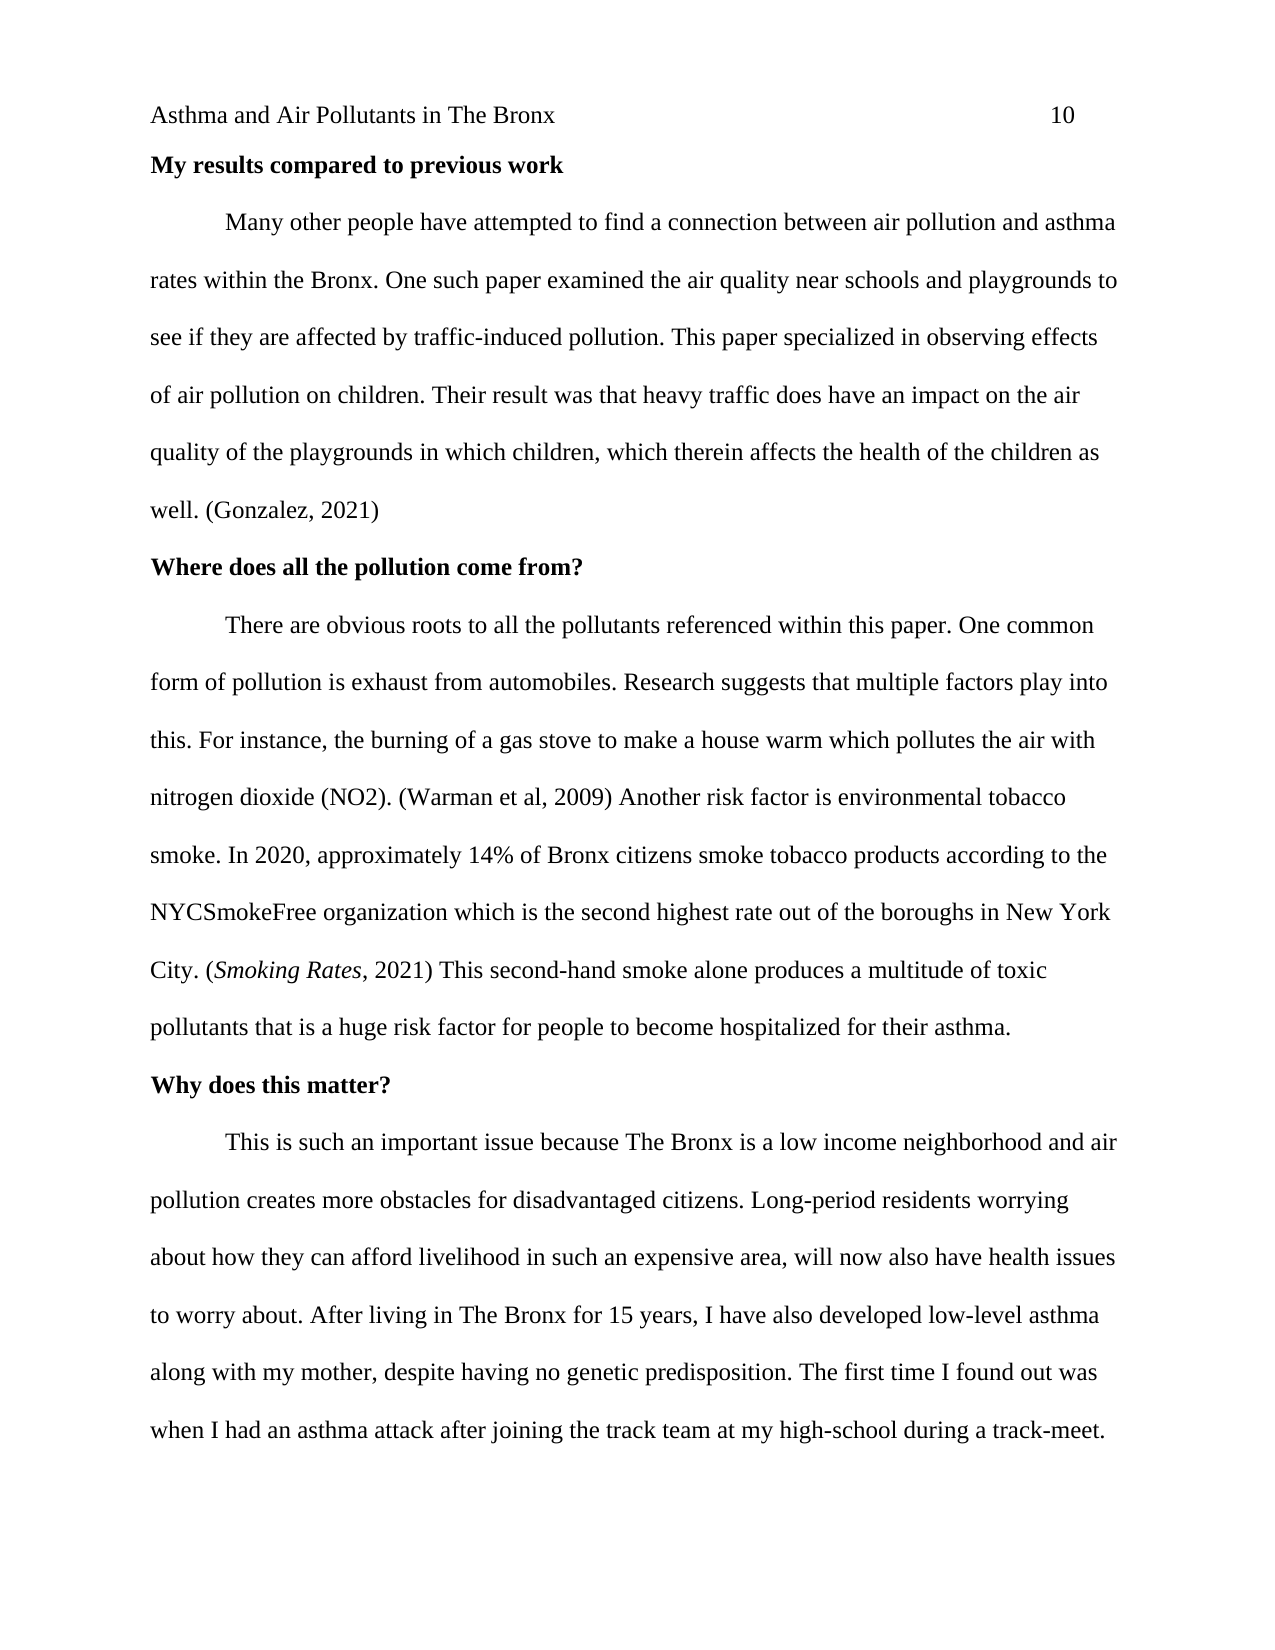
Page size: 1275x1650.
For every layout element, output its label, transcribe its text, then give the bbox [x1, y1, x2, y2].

text Where does all the pollution come from? [150, 552, 1125, 581]
text Many other people have attempted to find a connection between air pollution and asthma rates within the Bronx. One such paper examined the air quality near schools and playgrounds to see if they are affected by traffic-induced pollution. This paper specialized in observing effects of air pollution on children. Their result was that heavy traffic does have an impact on the air quality of the playgrounds in which children, which therein affects the health of the children as well. (Gonzalez, 2021) [150, 207, 1125, 524]
text There are obvious roots to all the pollutants referenced within this paper. One common form of pollution is exhaust from automobiles. Research suggests that multiple factors play into this. For instance, the burning of a gas stove to make a house warm which pollutes the air with nitrogen dioxide (NO2). (Warman et al, 2009) Another risk factor is environmental tobacco smoke. In 2020, approximately 14% of Bronx citizens smoke tobacco products according to the NYCSmokeFree organization which is the second highest rate out of the boroughs in New York City. (Smoking Rates, 2021) This second-hand smoke alone produces a multitude of toxic pollutants that is a huge risk factor for people to become hospitalized for their asthma. [150, 610, 1125, 1041]
text My results compared to previous work [150, 150, 1125, 179]
text Why does this matter? [150, 1070, 1125, 1099]
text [150, 1127, 1125, 1444]
